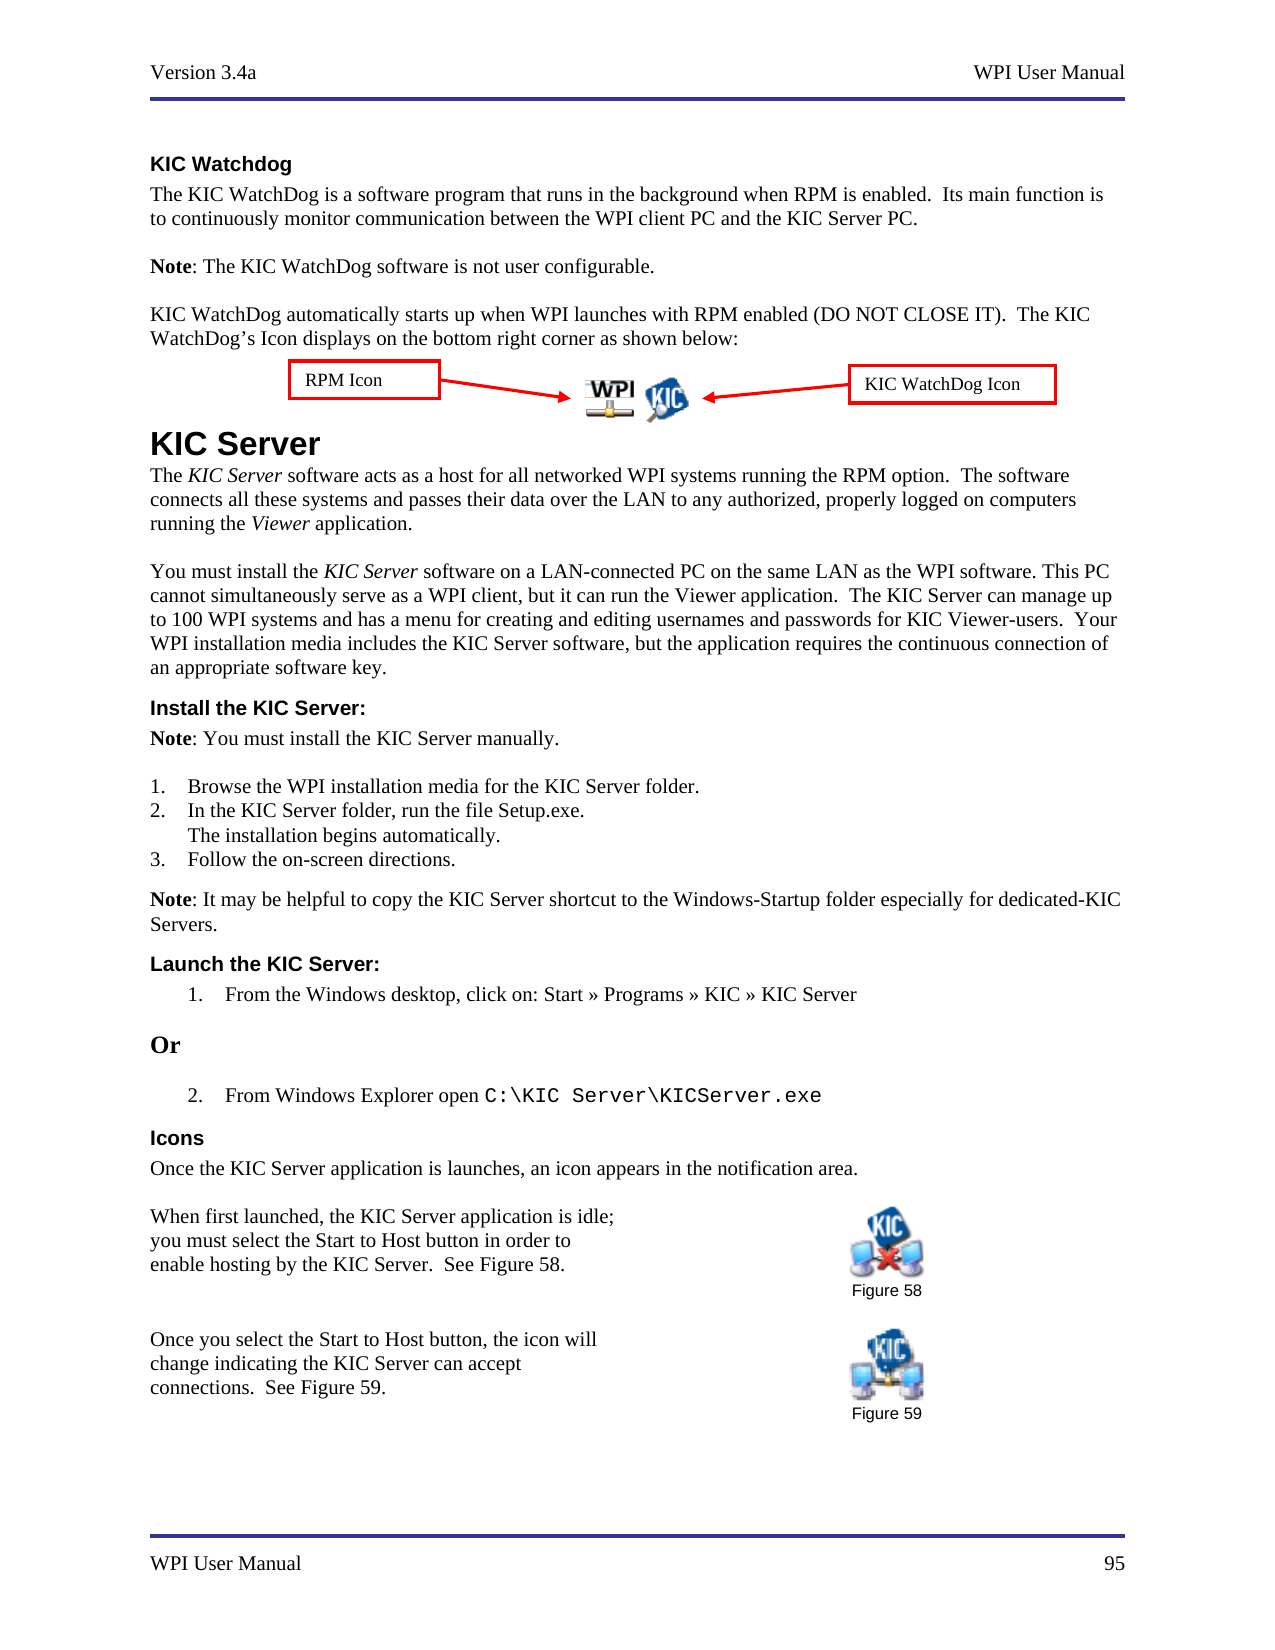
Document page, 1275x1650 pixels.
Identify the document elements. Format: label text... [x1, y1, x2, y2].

list Follow the on-screen directions. [150, 847, 1125, 871]
text KIC WatchDog automatically starts up when WPI launches with RPM enabled (DO NOT CLOSE IT). The KIC WatchDog’s Icon displays on the bottom right corner as shown below: [150, 302, 1125, 350]
picture [849, 1326, 925, 1402]
subtitle KIC Watchdog [150, 152, 1125, 176]
list Browse the WPI installation media for the KIC Server folder. [150, 774, 1125, 798]
text Once the KIC Server application is launches, an icon appears in the notification area. [150, 1156, 1125, 1180]
subtitle Icons [150, 1126, 1125, 1150]
table_header Figure 58 [638, 1204, 1136, 1326]
picture [640, 374, 690, 425]
table_cell Once you select the Start to Host button, the icon will change indicating the KIC Server can accept connections. See Figure 59. [139, 1326, 637, 1449]
list From the Windows desktop, click on: Start » Programs » KIC » KIC Server [187, 982, 1125, 1006]
picture [849, 1204, 925, 1279]
text Or [150, 1031, 1125, 1059]
text Note: It may be helpful to copy the KIC Server shortcut to the Windows-Startup folder especially for dedicated-KIC Servers. [150, 887, 1125, 936]
text You must install the KIC Server software on a LAN-connected PC on the same LAN as the WPI software. This PC cannot simultaneously serve as a WPI client, but it can run the Viewer application. The KIC Server can manage up to 100 WPI systems and has a menu for creating and editing usernames and passwords for KIC Viewer-users. Your WPI installation media includes the KIC Server software, but the application requires the continuous connection of an appropriate software key. [150, 559, 1125, 679]
list In the KIC Server folder, run the file Setup.exe. [150, 798, 1125, 822]
table_header When first launched, the KIC Server application is idle; you must select the Start to Host button in order to enable hosting by the KIC Server. See Figure 58. [139, 1204, 637, 1326]
picture [585, 374, 635, 425]
text The KIC WatchDog is a software program that runs in the background when RPM is enabled. Its main function is to continuously monitor communication between the WPI client PC and the KIC Server PC. [150, 182, 1125, 230]
text The KIC Server software acts as a host for all networked WPI systems running the RPM option. The software connects all these systems and passes their data over the LAN to any authorized, properly logged on computers running the Viewer application. [150, 463, 1125, 535]
subtitle Launch the KIC Server: [150, 952, 1125, 976]
text Note: You must install the KIC Server manually. [150, 726, 1125, 750]
subtitle KIC Server [150, 424, 1125, 463]
text Note: The KIC WatchDog software is not user configurable. [150, 254, 1125, 278]
table_cell Figure 59 [638, 1326, 1136, 1449]
text The installation begins automatically. [187, 822, 1125, 847]
list From Windows Explorer open C:\KIC Server\KICServer.exe [187, 1083, 1125, 1109]
subtitle Install the KIC Server: [150, 696, 1125, 720]
